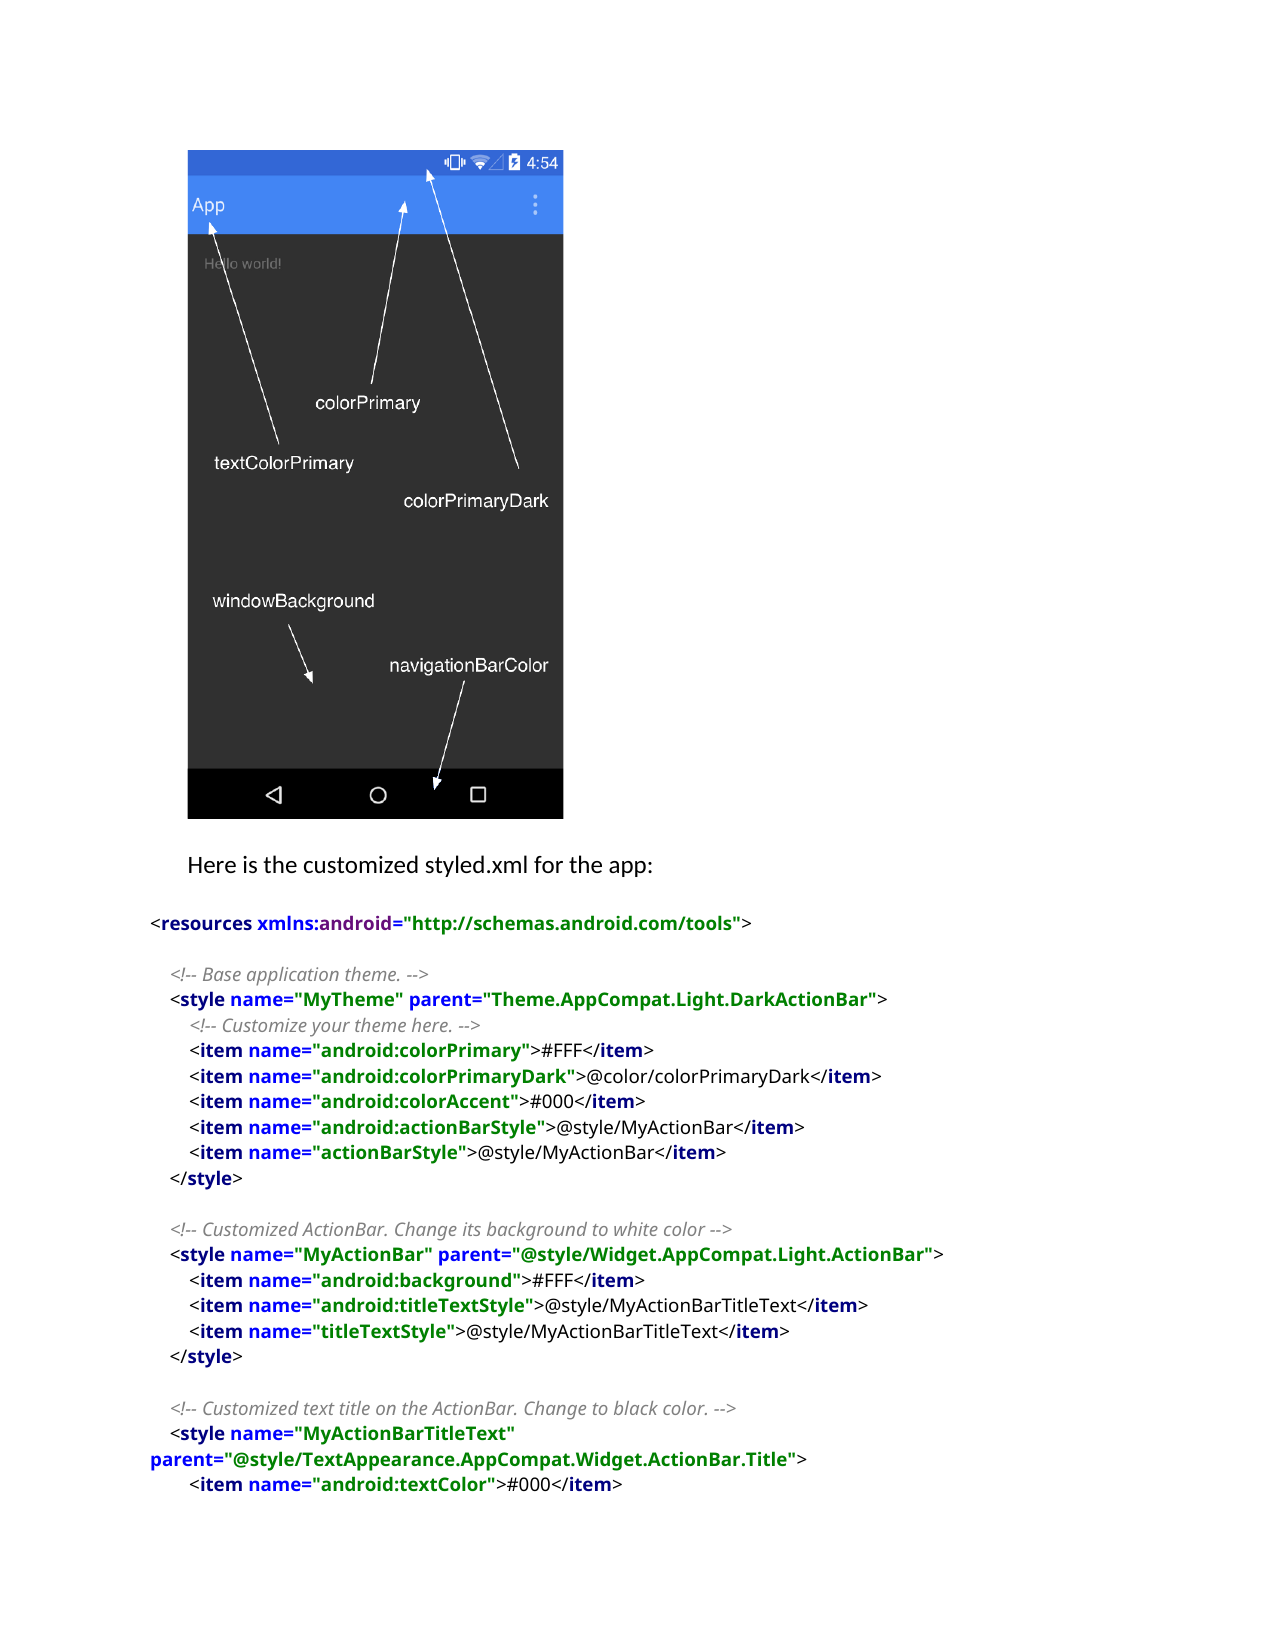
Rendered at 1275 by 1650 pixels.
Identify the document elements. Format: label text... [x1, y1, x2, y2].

text Here is the customized styled.xml for the app: [187, 849, 1125, 879]
picture [187, 150, 564, 819]
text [150, 910, 1125, 1497]
